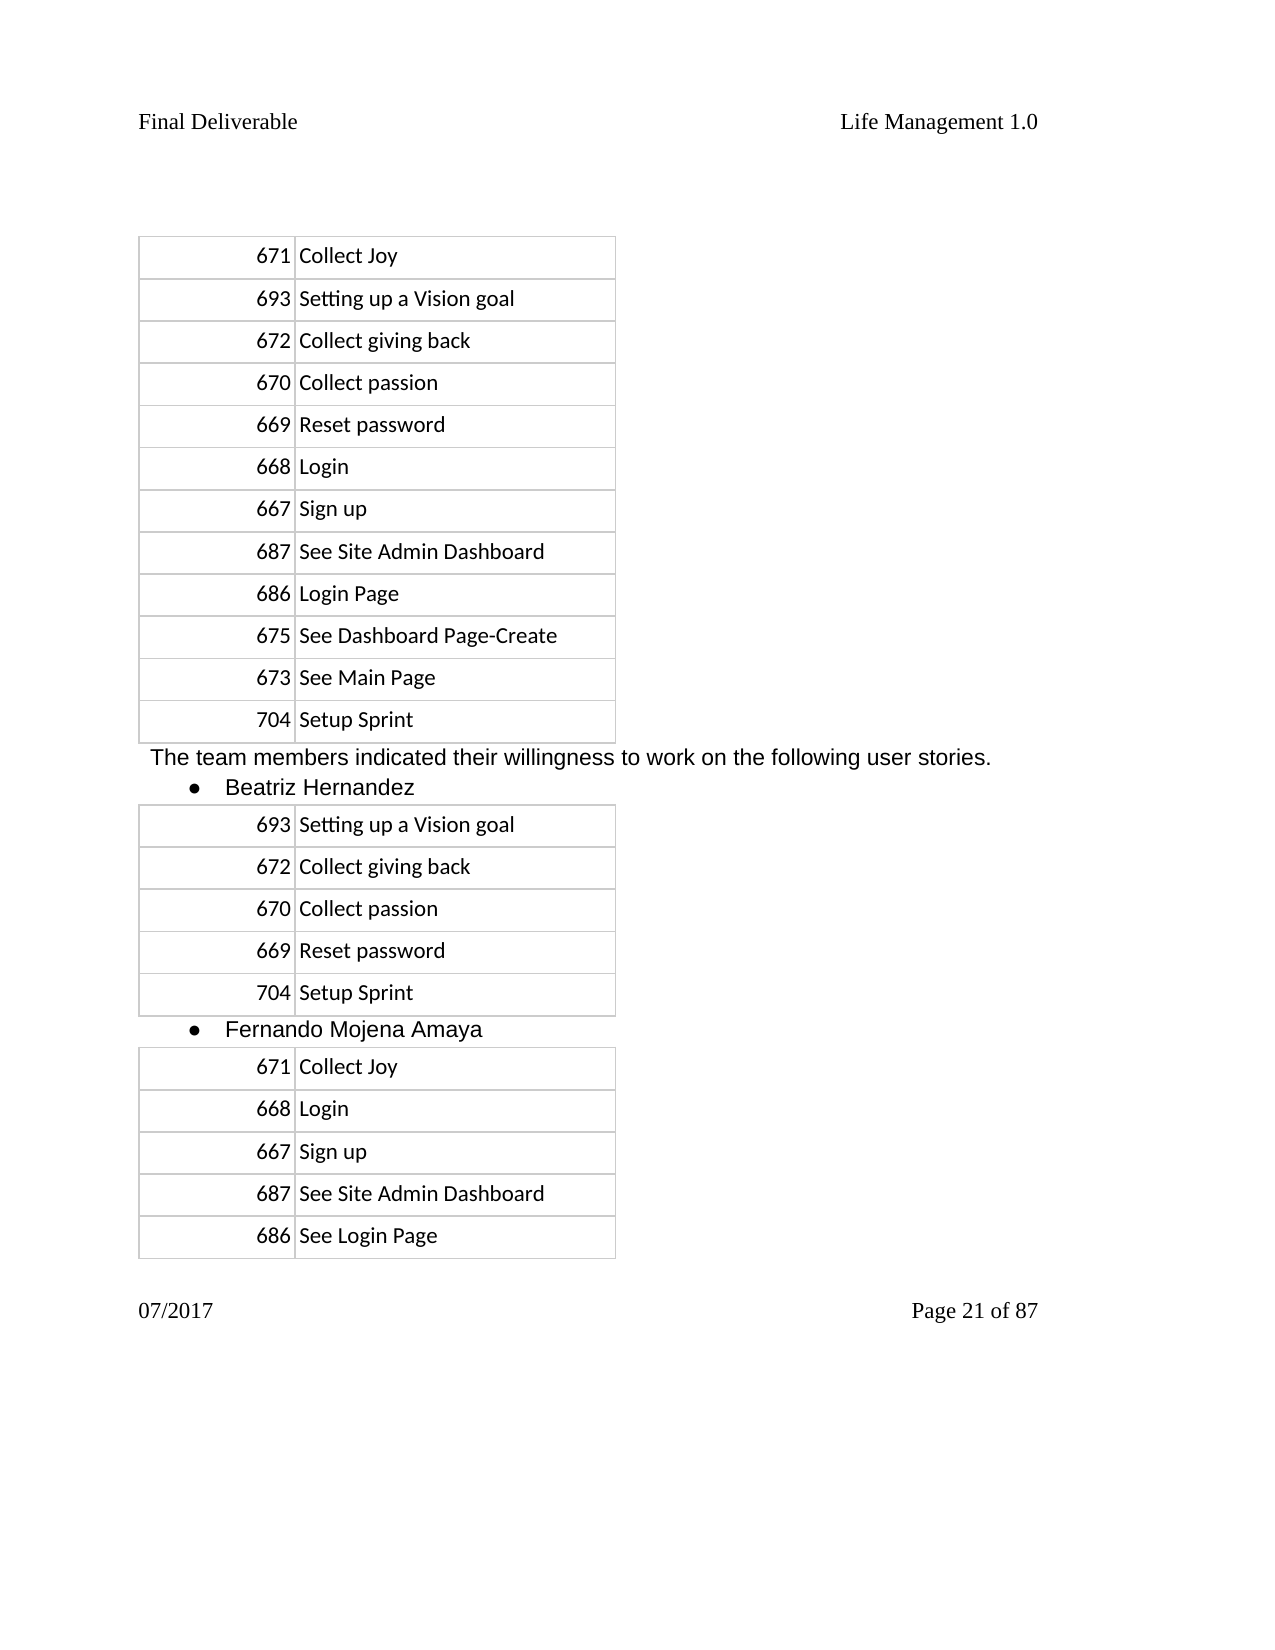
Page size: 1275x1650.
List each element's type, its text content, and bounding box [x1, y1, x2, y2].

table_cell Collect giving back [296, 322, 615, 362]
table_cell See Site Admin Dashboard [296, 533, 615, 573]
table_cell Collect passion [296, 364, 615, 404]
table_header Collect Joy [296, 1048, 615, 1089]
table_cell Setup Sprint [296, 701, 615, 742]
table_cell Reset password [296, 406, 615, 447]
table_header Setting up a Vision goal [296, 806, 615, 846]
table_cell 670 [140, 364, 294, 404]
table_cell 672 [140, 322, 294, 362]
table_cell 667 [140, 1133, 294, 1173]
table_cell Login Page [296, 575, 615, 615]
table_cell 686 [140, 575, 294, 615]
table_cell 672 [140, 848, 294, 888]
table_cell 687 [140, 533, 294, 573]
list Beatriz Hernandez [187, 774, 1125, 800]
table_cell 686 [140, 1217, 294, 1258]
table_cell Sign up [296, 491, 615, 531]
table_cell Setup Sprint [296, 974, 615, 1015]
table_cell 673 [140, 659, 294, 700]
table_cell See Site Admin Dashboard [296, 1175, 615, 1215]
table_cell See Dashboard Page-Create [296, 617, 615, 658]
table_cell 669 [140, 932, 294, 973]
text The team members indicated their willingness to work on the following user stories. [150, 743, 1125, 770]
table_cell Login [296, 448, 615, 489]
table_header Collect Joy [296, 237, 615, 278]
table_cell 668 [140, 1091, 294, 1131]
table_cell Reset password [296, 932, 615, 973]
table_cell 687 [140, 1175, 294, 1215]
table_cell Sign up [296, 1133, 615, 1173]
table_cell 669 [140, 406, 294, 447]
table_cell Login [296, 1091, 615, 1131]
table_cell 704 [140, 974, 294, 1015]
table_cell See Main Page [296, 659, 615, 700]
table_cell 693 [140, 280, 294, 320]
table_cell 667 [140, 491, 294, 531]
table_cell Setting up a Vision goal [296, 280, 615, 320]
table_cell 670 [140, 890, 294, 931]
table_header 693 [140, 806, 294, 846]
table_header 671 [140, 237, 294, 278]
table_cell 704 [140, 701, 294, 742]
list Fernando Mojena Amaya [187, 1016, 1125, 1043]
table_cell Collect giving back [296, 848, 615, 888]
table_cell See Login Page [296, 1217, 615, 1258]
table_cell 675 [140, 617, 294, 658]
table_header 671 [140, 1048, 294, 1089]
table_cell Collect passion [296, 890, 615, 931]
table_cell 668 [140, 448, 294, 489]
